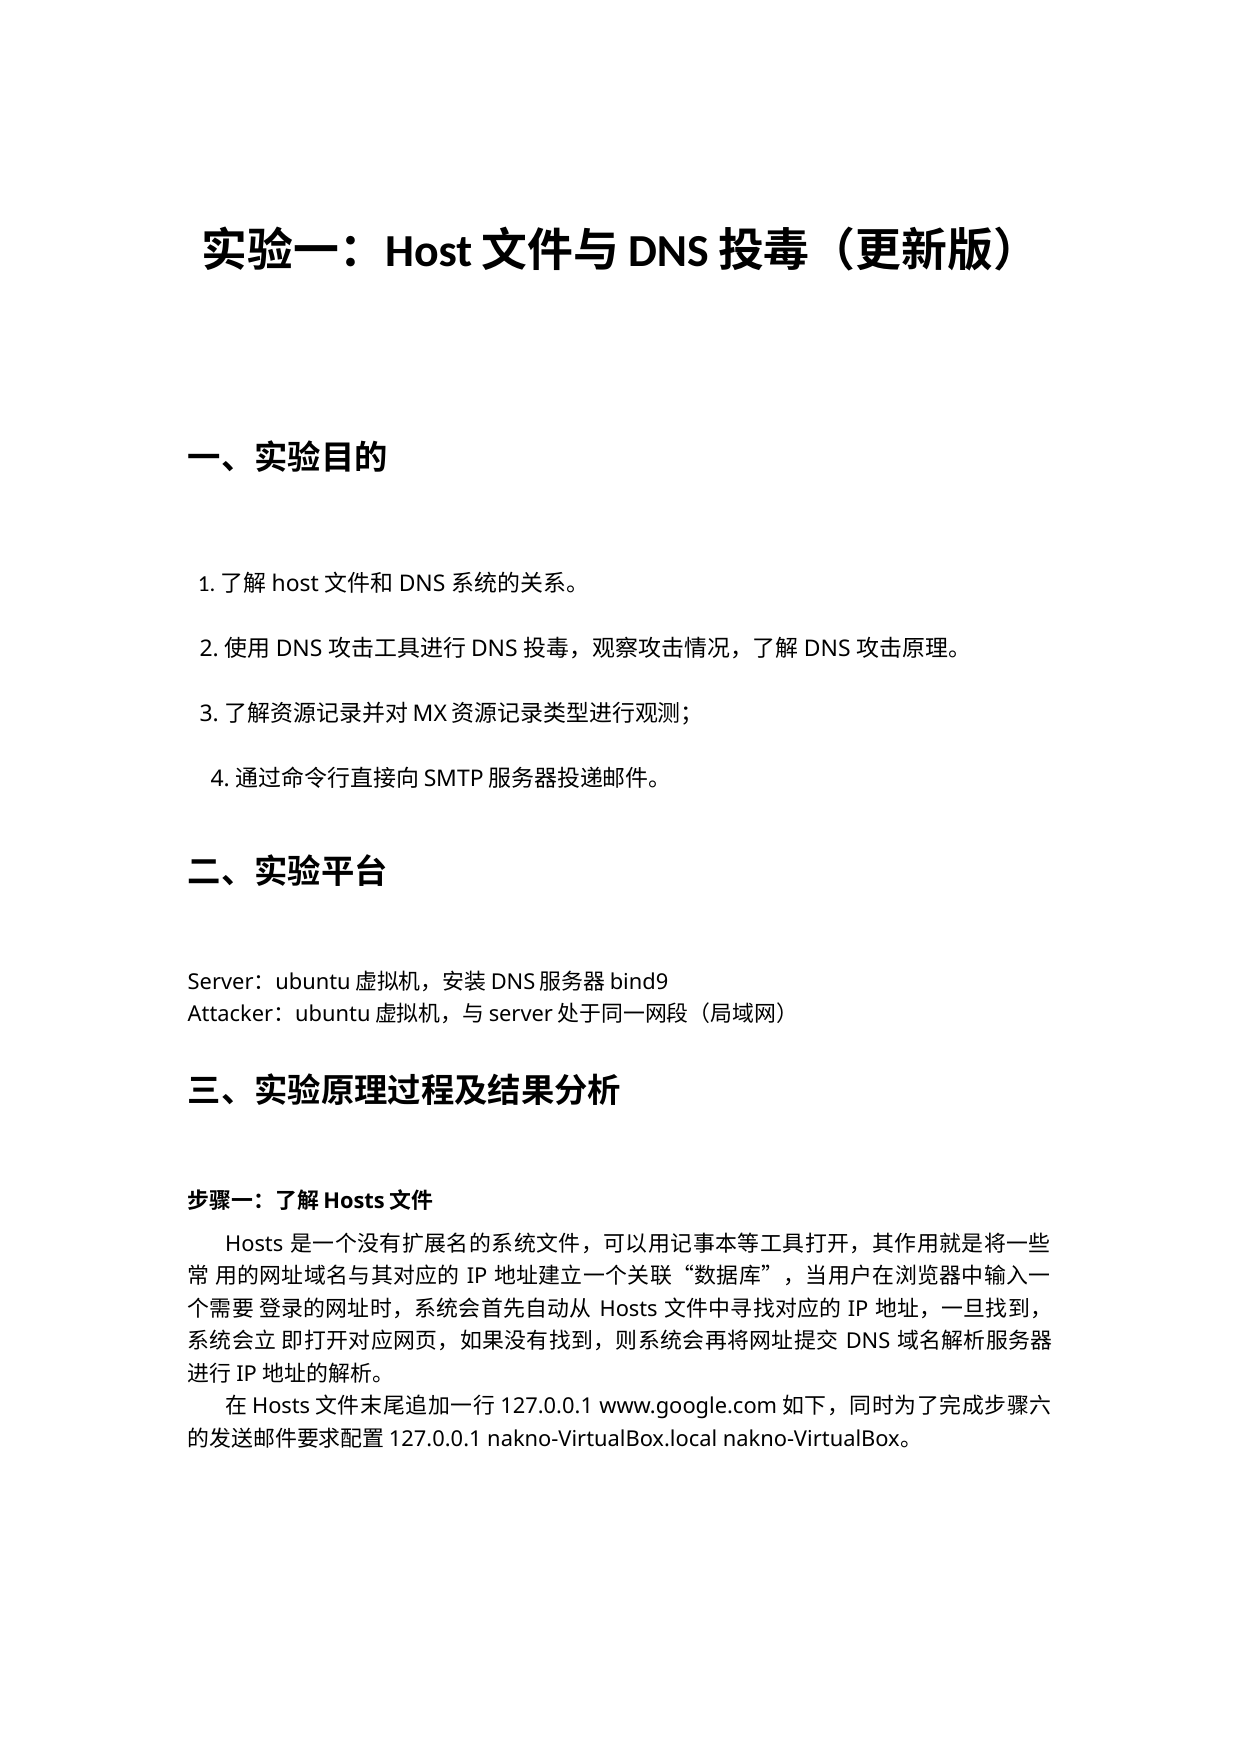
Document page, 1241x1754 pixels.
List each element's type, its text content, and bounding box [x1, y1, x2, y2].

subtitle 二、实验平台 [187, 836, 1053, 901]
subtitle 实验一：Host文件与DNS投毒（更新版） [187, 197, 1053, 295]
text 2. 使用 DNS 攻击工具进行 DNS 投毒，观察攻击情况，了解 DNS 攻击原理。 [187, 614, 1053, 679]
subtitle 三、实验原理过程及结果分析 [187, 1056, 1053, 1121]
text 3. 了解资源记录并对MX资源记录类型进行观测； [187, 679, 1053, 744]
text Server：ubuntu虚拟机，安装DNS服务器bind9 [187, 963, 1053, 996]
text 4. 通过命令行直接向SMTP服务器投递邮件。 [187, 744, 1053, 809]
text Hosts 是一个没有扩展名的系统文件，可以用记事本等工具打开，其作用就是将一些常 用的网址域名与其对应的 IP 地址建立一个关联“数据库”，当用户在浏览器中输入一个需要 登录的网址时，系统会首先自动从 Hosts 文件中寻找对应的 IP 地址，一旦找到，系统会立 即打开对应网页，如果没有找到，则系统会再将网址提交 DNS 域名解析服务器进行 IP 地址的解析。 [187, 1226, 1053, 1388]
text 在Hosts文件末尾追加一行127.0.0.1 www.google.com如下，同时为了完成步骤六的发送邮件要求配置127.0.0.1 nakno-VirtualBox.local nakno-VirtualBox。 [187, 1388, 1053, 1453]
text 1. 了解 host 文件和 DNS 系统的关系。 [187, 549, 1053, 614]
text Attacker：ubuntu虚拟机，与server处于同一网段（局域网） [187, 996, 1053, 1028]
subtitle 一、实验目的 [187, 422, 1053, 487]
subtitle 步骤一：了解Hosts文件 [187, 1183, 1053, 1215]
